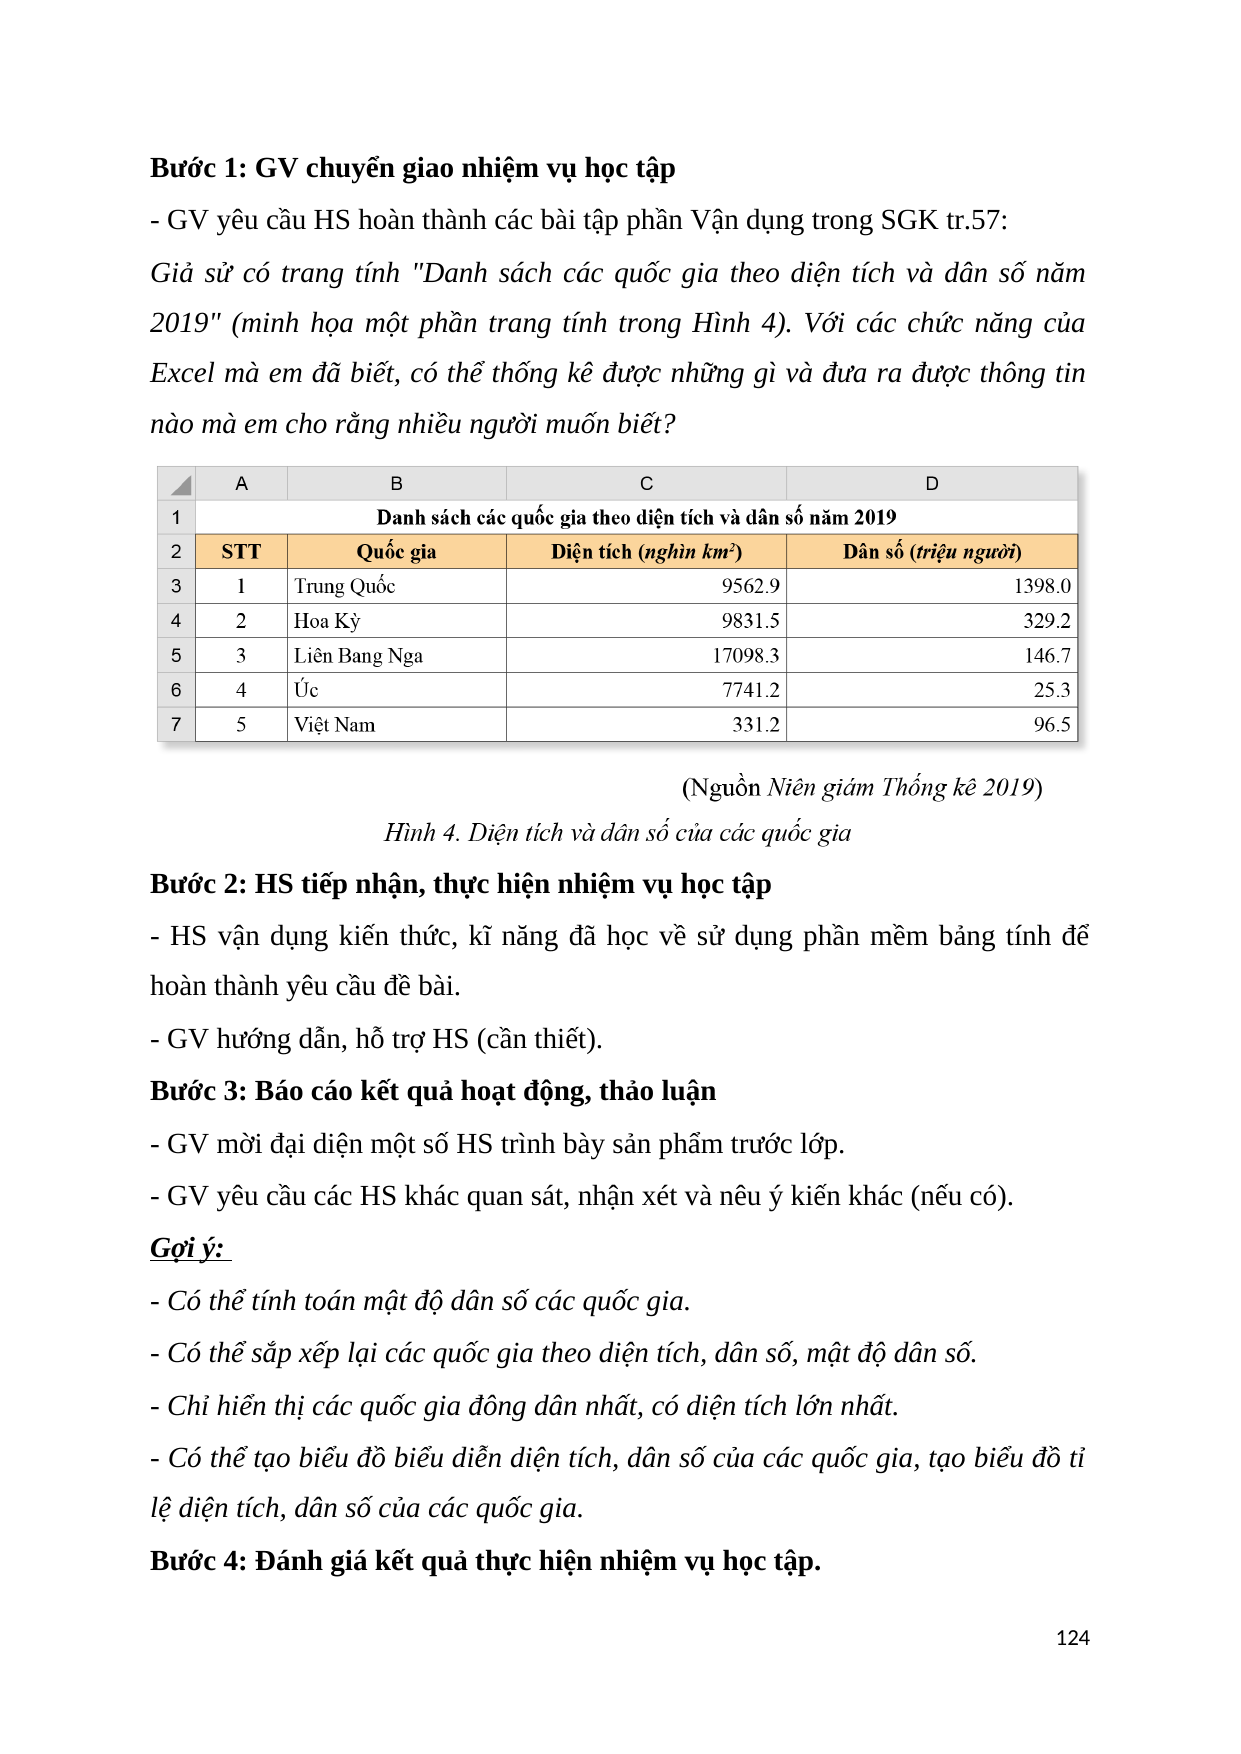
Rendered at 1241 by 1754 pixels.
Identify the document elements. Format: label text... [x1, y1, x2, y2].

text - GV yêu cầu HS hoàn thành các bài tập phần Vận dụng trong SGK tr.57: [150, 202, 1090, 236]
text Bước 3: Báo cáo kết quả hoạt động, thảo luận [150, 1073, 1090, 1107]
text - Chỉ hiển thị các quốc gia đông dân nhất, có diện tích lớn nhất. [150, 1388, 1090, 1421]
text - GV hướng dẫn, hỗ trợ HS (cần thiết). [150, 1021, 1090, 1054]
picture [150, 458, 1091, 850]
text - GV yêu cầu các HS khác quan sát, nhận xét và nêu ý kiến khác (nếu có). [150, 1178, 1090, 1212]
text Bước 2: HS tiếp nhận, thực hiện nhiệm vụ học tập [150, 866, 1090, 899]
text Bước 1: GV chuyển giao nhiệm vụ học tập [150, 150, 1090, 183]
text - GV mời đại diện một số HS trình bày sản phẩm trước lớp. [150, 1126, 1090, 1159]
text Gợi ý: [150, 1231, 1090, 1264]
text - HS vận dụng kiến thức, kĩ năng đã học về sử dụng phần mềm bảng tính để hoàn thành yêu cầu đề bài. [150, 918, 1090, 1002]
text Giả sử có trang tính "Danh sách các quốc gia theo diện tích và dân số năm 2019" (minh họa một phần trang tính trong Hình 4). Với các chức năng của Excel mà em đã biết, có thể thống kê được những gì và đưa ra được thông tin nào mà em cho rằng nhiều người muốn biết? [150, 255, 1090, 439]
text - Có thể sắp xếp lại các quốc gia theo diện tích, dân số, mật độ dân số. [150, 1335, 1090, 1369]
text - Có thể tính toán mật độ dân số các quốc gia. [150, 1283, 1090, 1316]
text Bước 4: Đánh giá kết quả thực hiện nhiệm vụ học tập. [150, 1543, 1090, 1576]
text - Có thể tạo biểu đồ biểu diễn diện tích, dân số của các quốc gia, tạo biểu đồ tỉ lệ diện tích, dân số của các quốc gia. [150, 1440, 1090, 1524]
